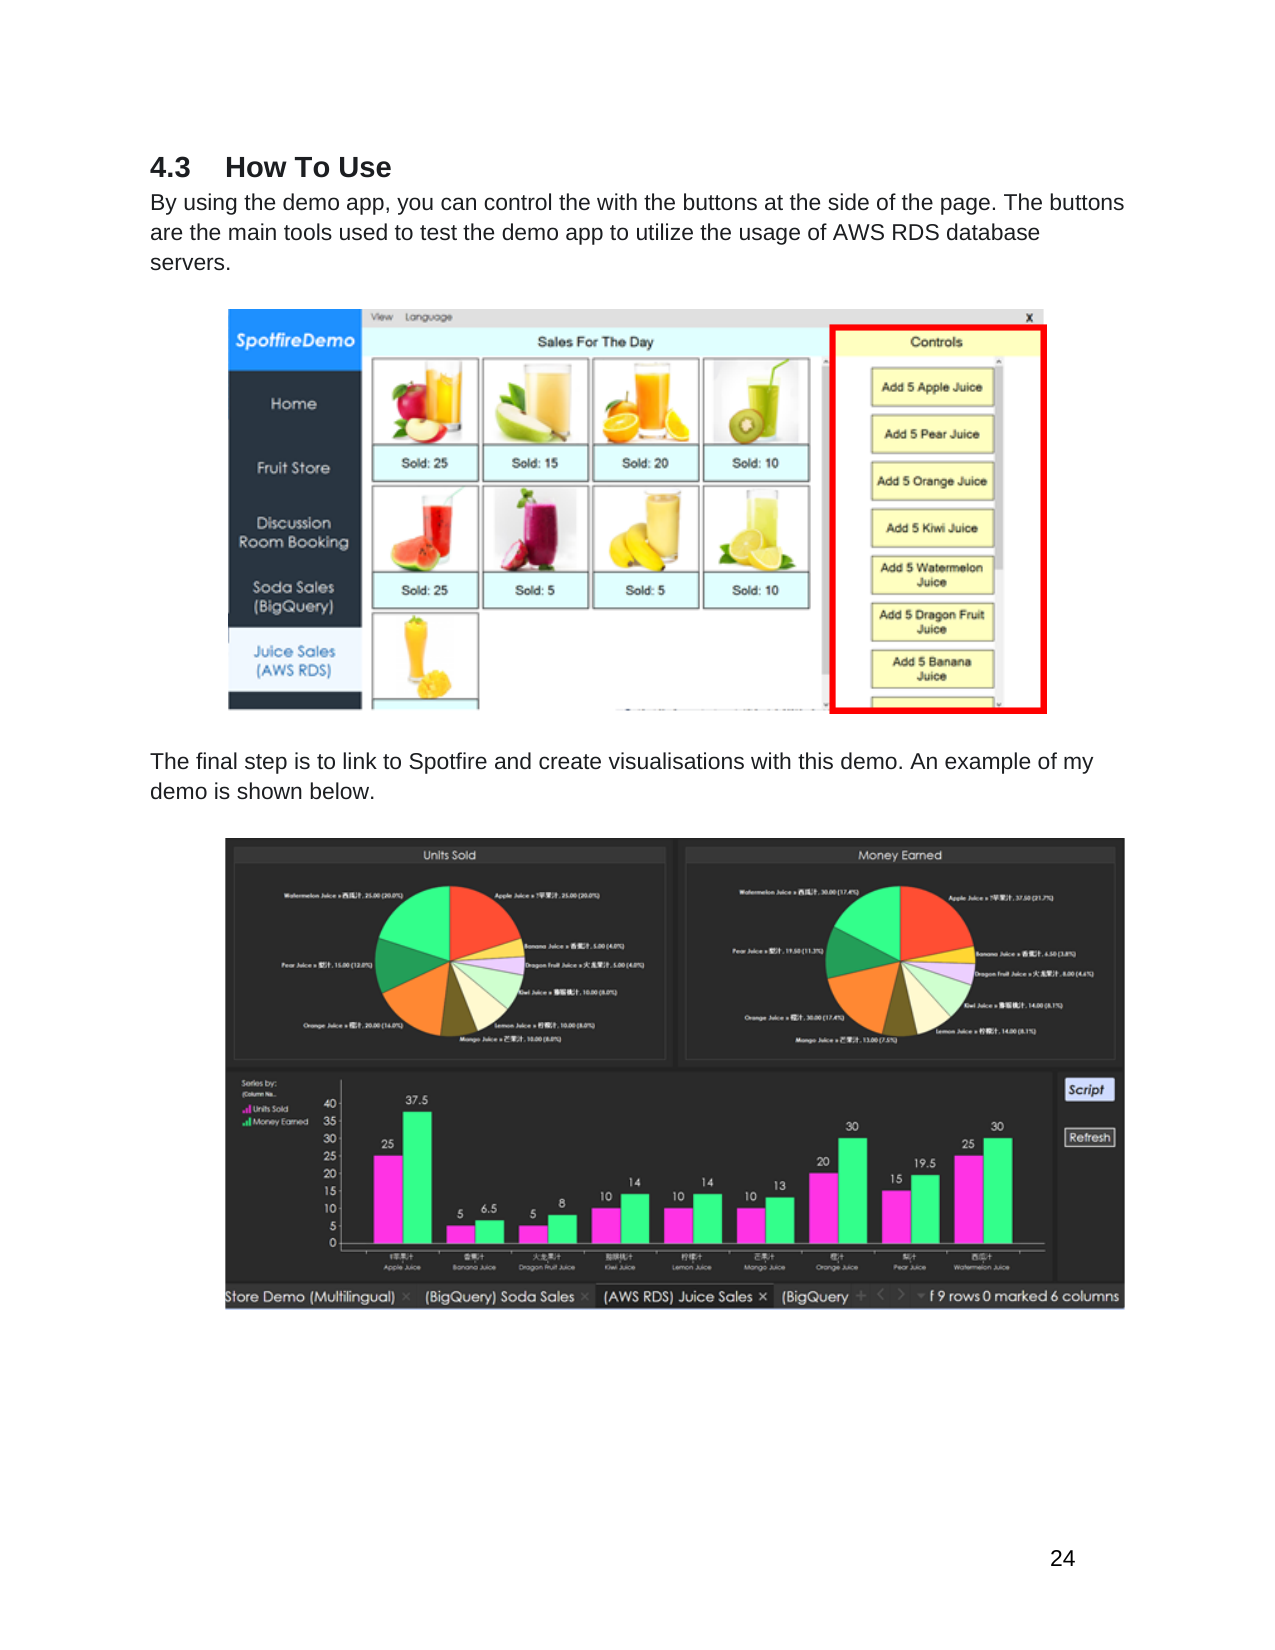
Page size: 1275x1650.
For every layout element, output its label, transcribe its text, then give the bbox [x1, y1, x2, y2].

picture [228, 309, 1047, 714]
text The final step is to link to Spotfire and create visualisations with this demo. An example of my demo is shown below. [150, 748, 1125, 805]
picture [225, 838, 1125, 1310]
text By using the demo app, you can control the with the buttons at the side of the page. The buttons are the main tools used to test the demo app to utilize the usage of AWS RDS database servers. [150, 188, 1125, 275]
text 4.3 How To Use [150, 150, 1125, 183]
